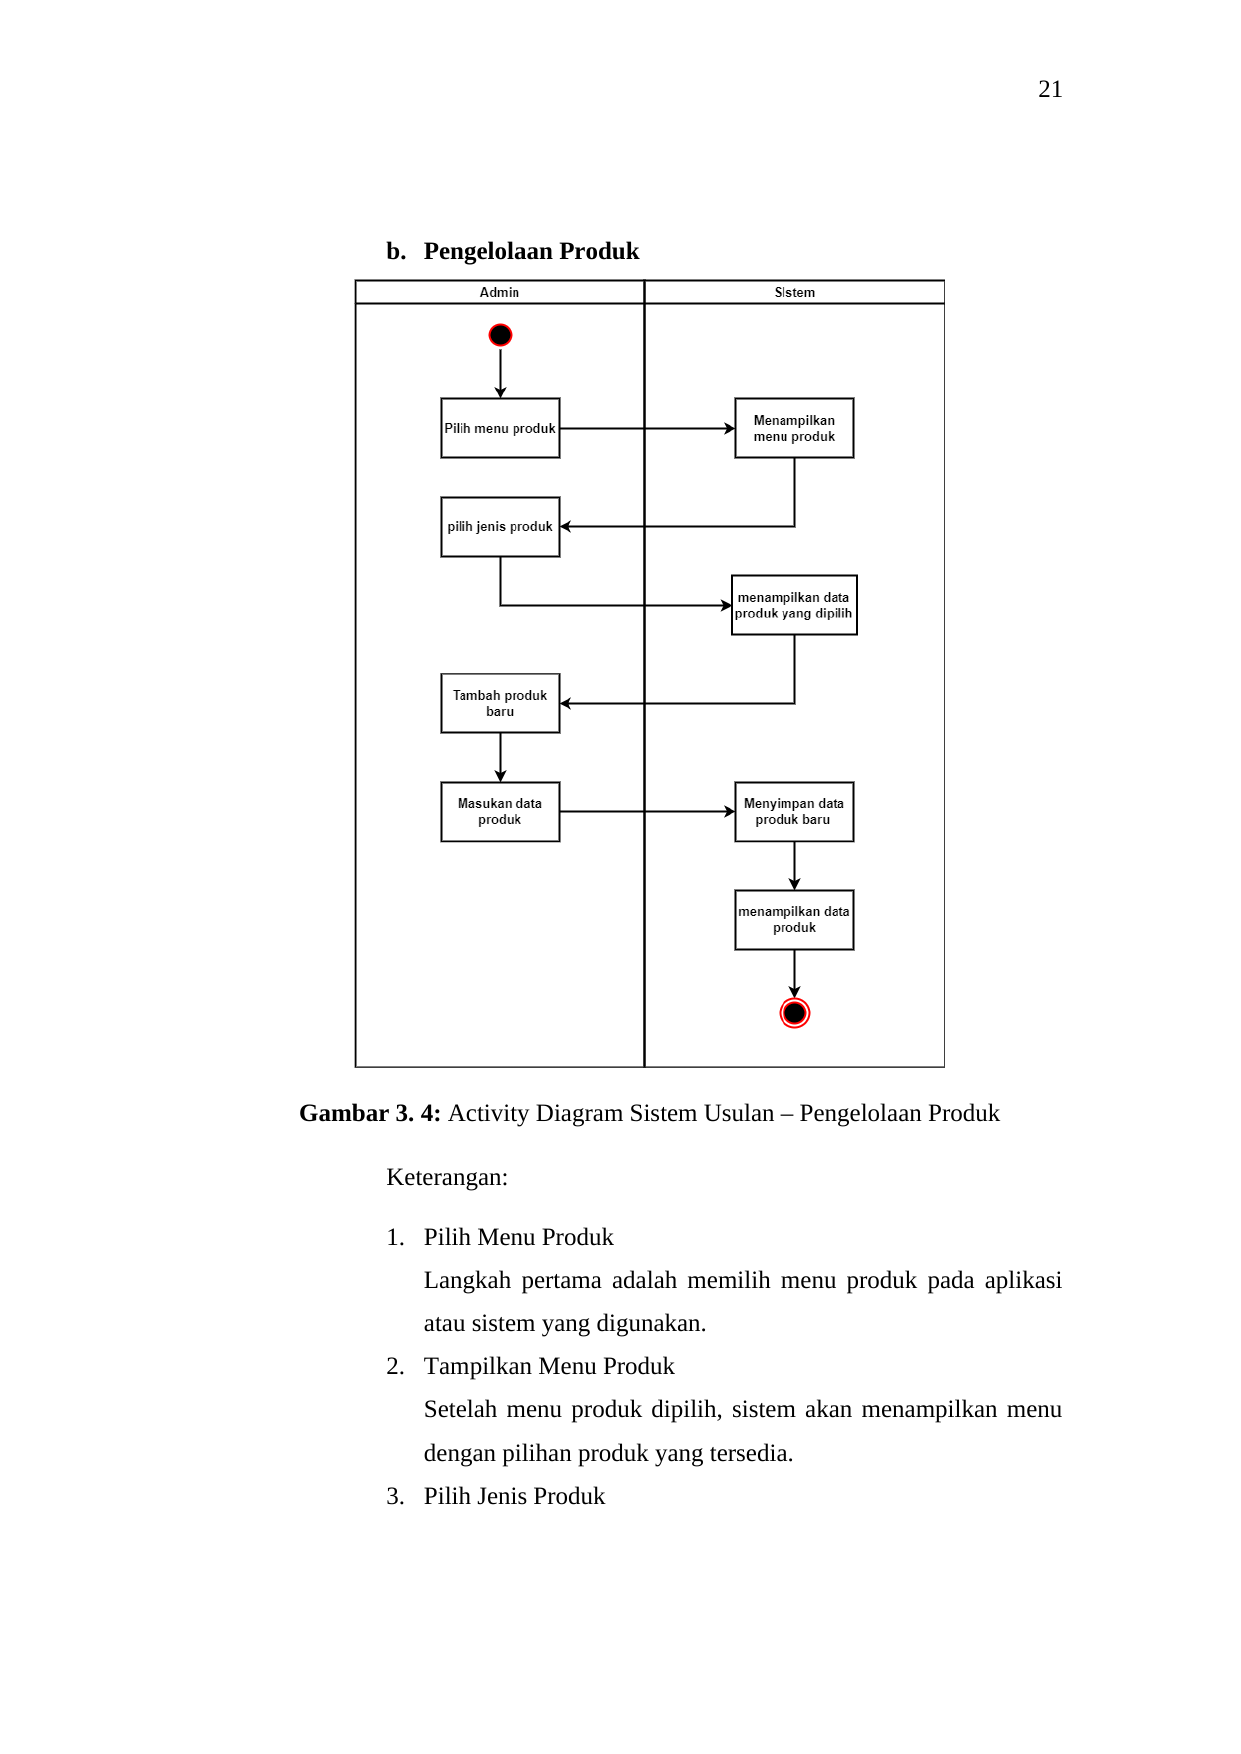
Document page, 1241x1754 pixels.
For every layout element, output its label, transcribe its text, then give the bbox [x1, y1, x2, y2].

subtitle Pengelolaan Produk [386, 236, 1063, 265]
list Langkah pertama adalah memilih menu produk pada aplikasi atau sistem yang digunakan. [424, 1265, 1063, 1337]
list Tampilkan Menu Produk [386, 1351, 1063, 1380]
list Setelah menu produk dipilih, sistem akan menampilkan menu dengan pilihan produk yang tersedia. [424, 1394, 1063, 1466]
text Keterangan: [236, 1162, 1063, 1191]
list Pilih Menu Produk [386, 1222, 1063, 1251]
text Gambar 3. 4: Activity Diagram Sistem Usulan – Pengelolaan Produk [236, 1098, 1063, 1127]
list Pilih Jenis Produk [386, 1481, 1063, 1509]
picture [354, 279, 945, 1068]
